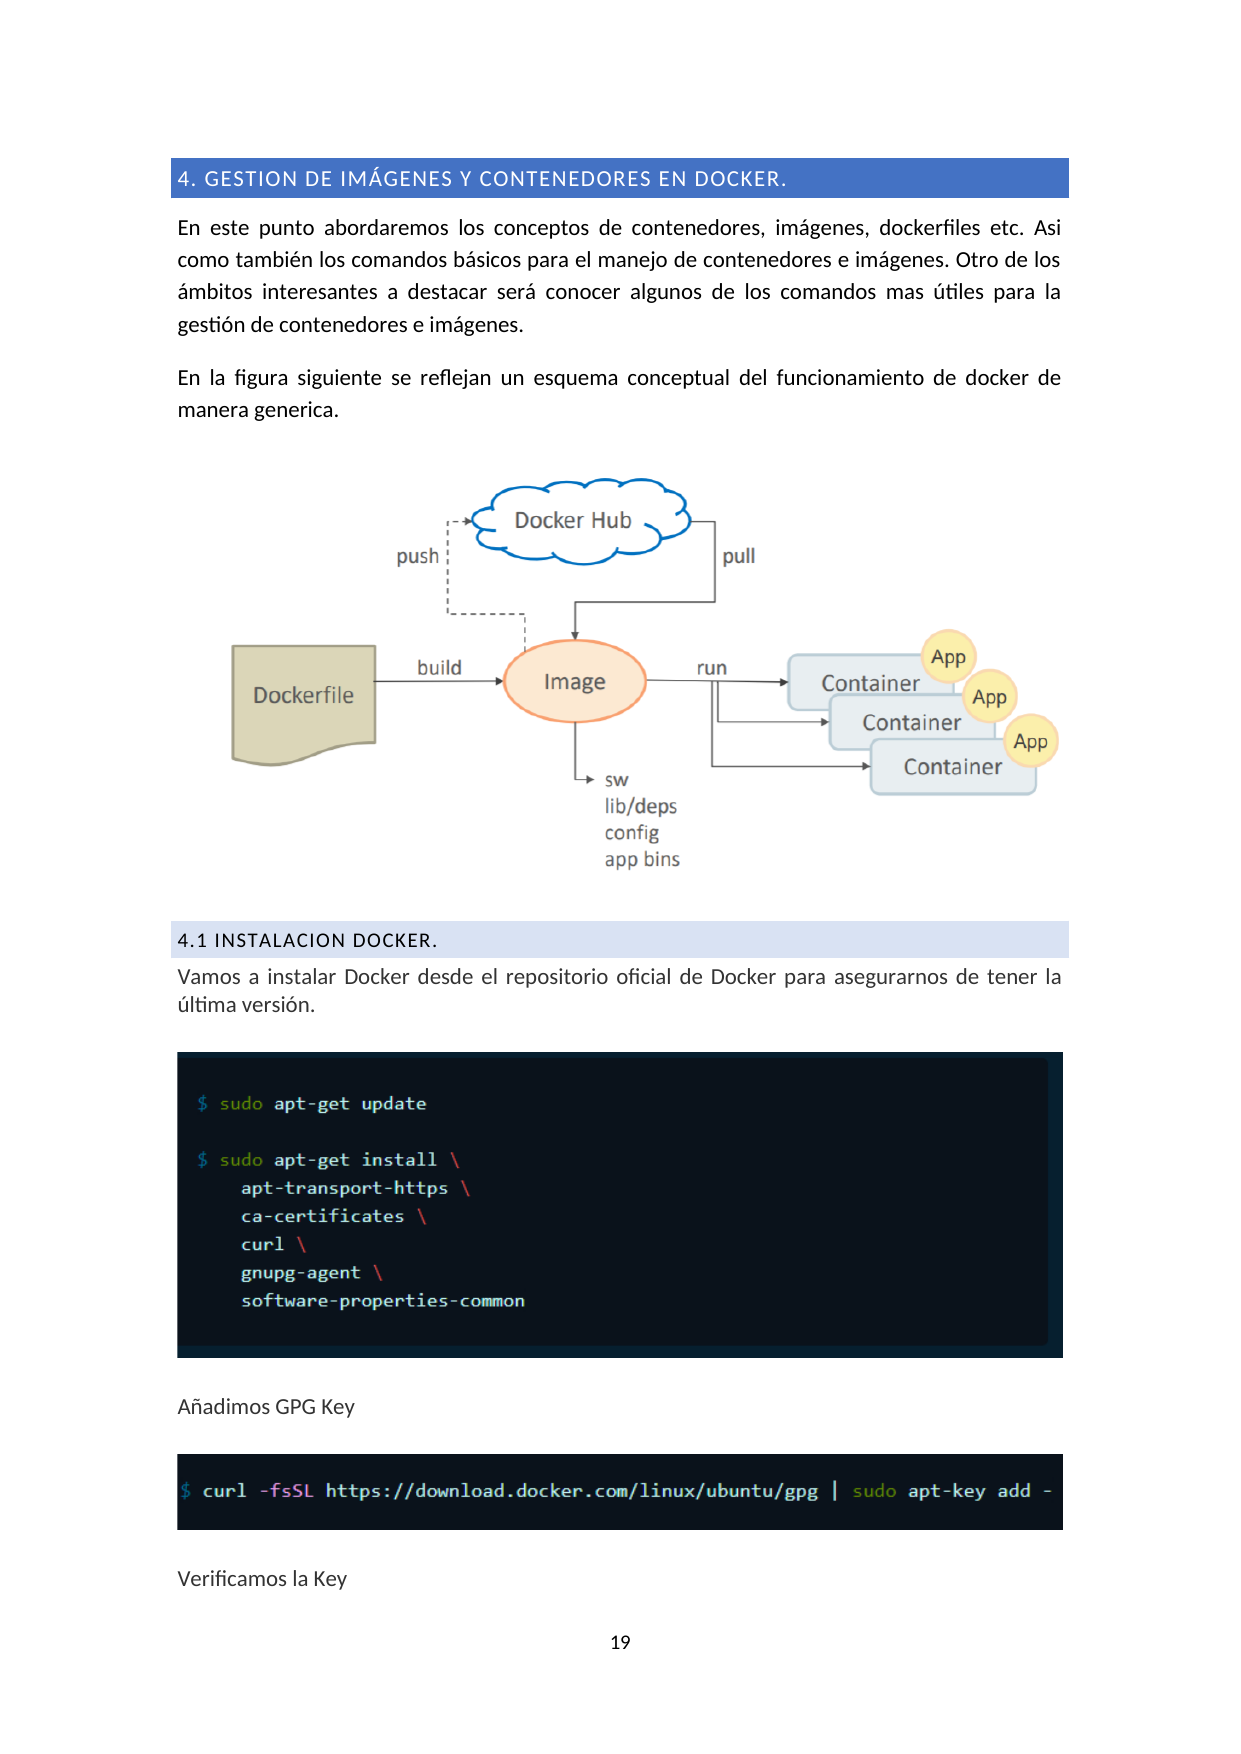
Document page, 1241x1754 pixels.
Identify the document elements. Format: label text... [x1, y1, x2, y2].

picture [177, 1454, 1063, 1530]
text En este punto abordaremos los conceptos de contenedores, imágenes, dockerfiles etc. Asi como también los comandos básicos para el manejo de contenedores e imágenes. Otro de los ámbitos interesantes a destacar será conocer algunos de los comandos mas útiles para la gestión de contenedores e imágenes. [177, 213, 1063, 338]
text En la figura siguiente se reflejan un esquema conceptual del funcionamiento de docker de manera generica. [177, 363, 1063, 423]
picture [177, 447, 1063, 896]
text Añadimos GPG Key [177, 1392, 1063, 1420]
text Verificamos la Key [177, 1564, 1063, 1592]
subtitle 4.1 Instalacion Docker. [177, 927, 1063, 952]
text Vamos a instalar Docker desde el repositorio oficial de Docker para asegurarnos de tener la última versión. [177, 962, 1063, 1018]
picture [177, 1052, 1063, 1358]
subtitle 4. Gestion de imágenes y contenedores en docker. [177, 164, 1063, 192]
